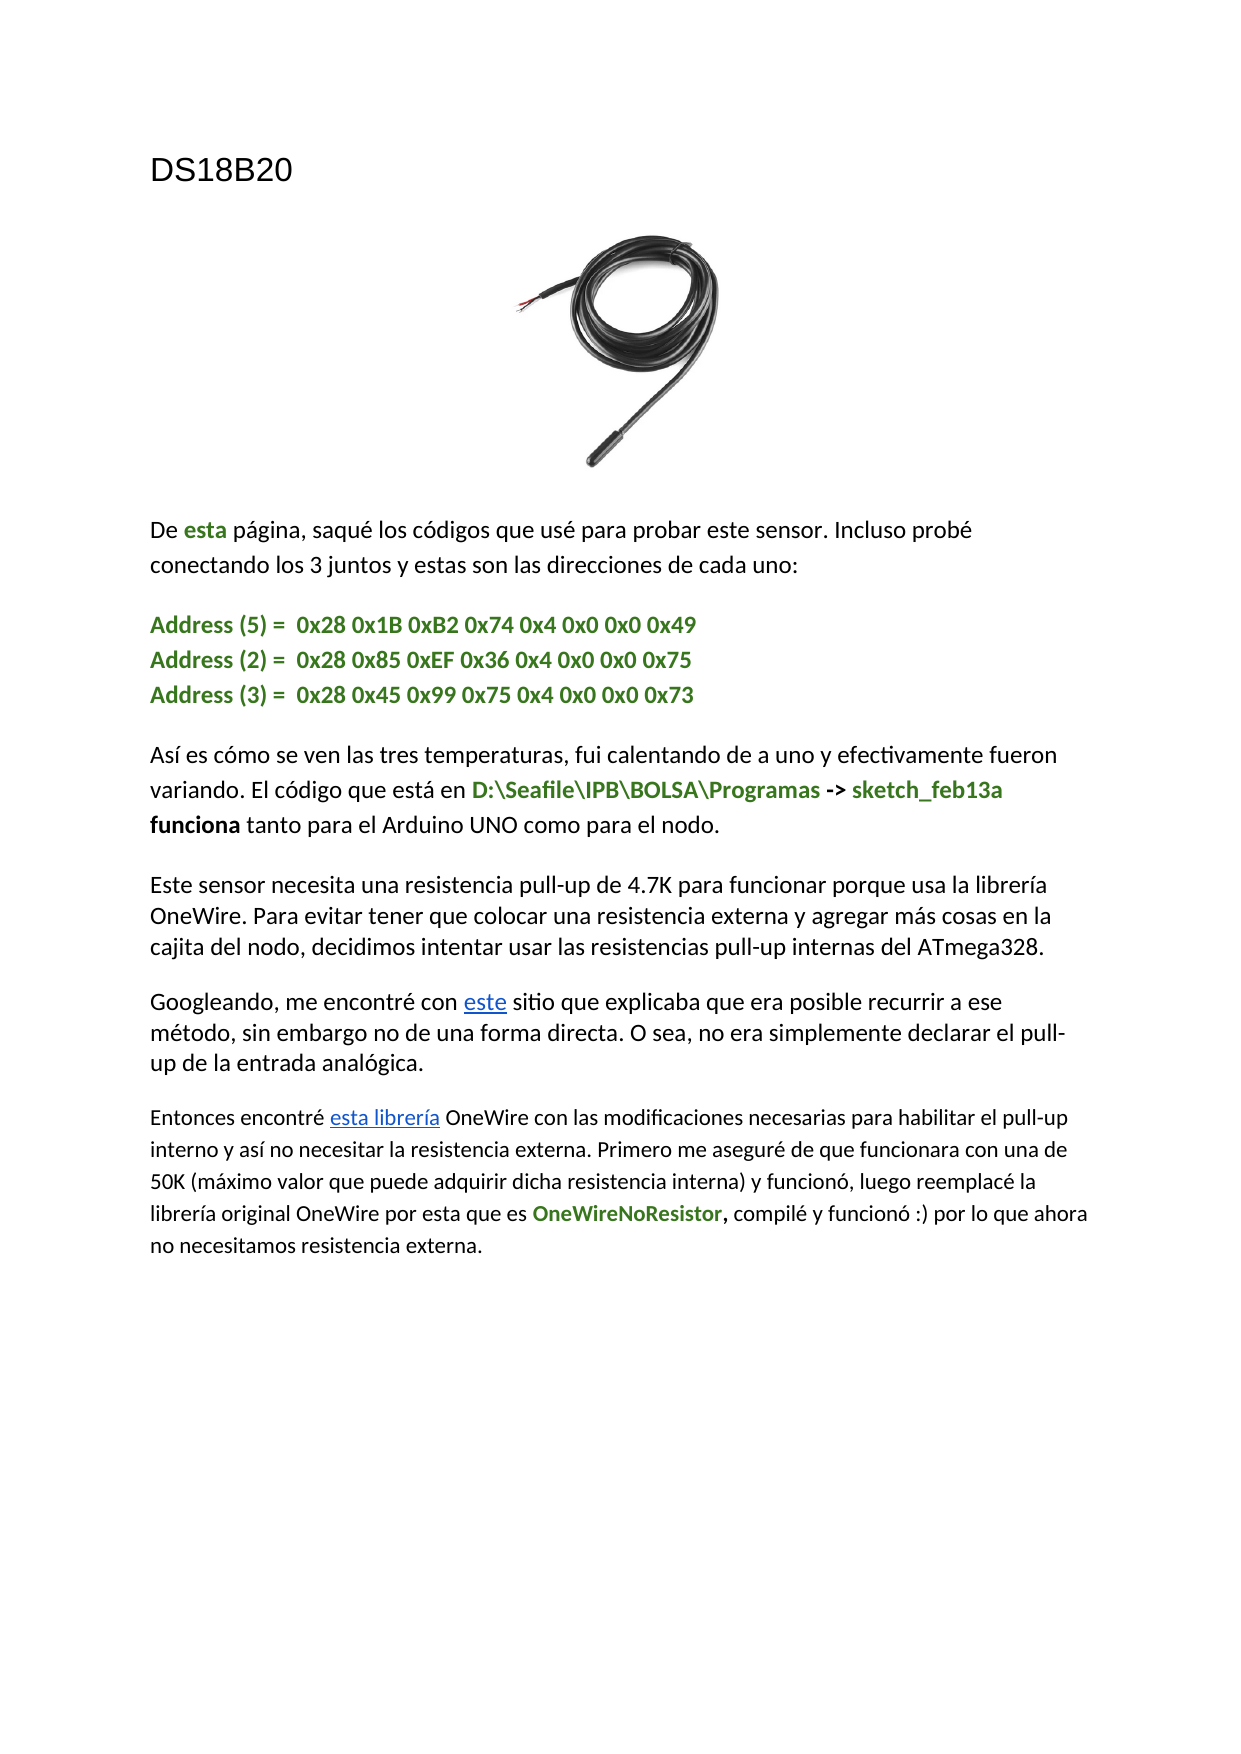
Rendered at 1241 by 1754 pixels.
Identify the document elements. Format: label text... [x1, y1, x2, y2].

text Googleando, me encontré con este sitio que explicaba que era posible recurrir a ese método, sin embargo no de una forma directa. O sea, no era simplemente declarar el pull-up de la entrada analógica. [150, 986, 1090, 1078]
text Entonces encontré esta librería OneWire con las modificaciones necesarias para habilitar el pull-up interno y así no necesitar la resistencia externa. Primero me aseguré de que funcionara con una de 50K (máximo valor que puede adquirir dicha resistencia interna) y funcionó, luego reemplacé la librería original OneWire por esta que es OneWireNoResistor, compilé y funcionó :) por lo que ahora no necesitamos resistencia externa. [150, 1103, 1090, 1259]
text De esta página, saqué los códigos que usé para probar este sensor. Incluso probé conectando los 3 juntos y estas son las direcciones de cada uno: [150, 515, 1090, 580]
picture [503, 219, 737, 481]
text Así es cómo se ven las tres temperaturas, fui calentando de a uno y efectivamente fueron variando. El código que está en D:\Seafile\IPB\BOLSA\Programas -> sketch_feb13a funciona tanto para el Arduino UNO como para el nodo. [150, 740, 1090, 840]
subtitle DS18B20 [150, 150, 1090, 188]
text Este sensor necesita una resistencia pull-up de 4.7K para funcionar porque usa la librería OneWire. Para evitar tener que colocar una resistencia externa y agregar más cosas en la cajita del nodo, decidimos intentar usar las resistencias pull-up internas del ATmega328. [150, 870, 1090, 961]
text Address (5) = 0x28 0x1B 0xB2 0x74 0x4 0x0 0x0 0x49 Address (2) = 0x28 0x85 0xEF 0x36 0x4 0x0 0x0 0x75 Address (3) = 0x28 0x45 0x99 0x75 0x4 0x0 0x0 0x73 [150, 610, 1090, 710]
